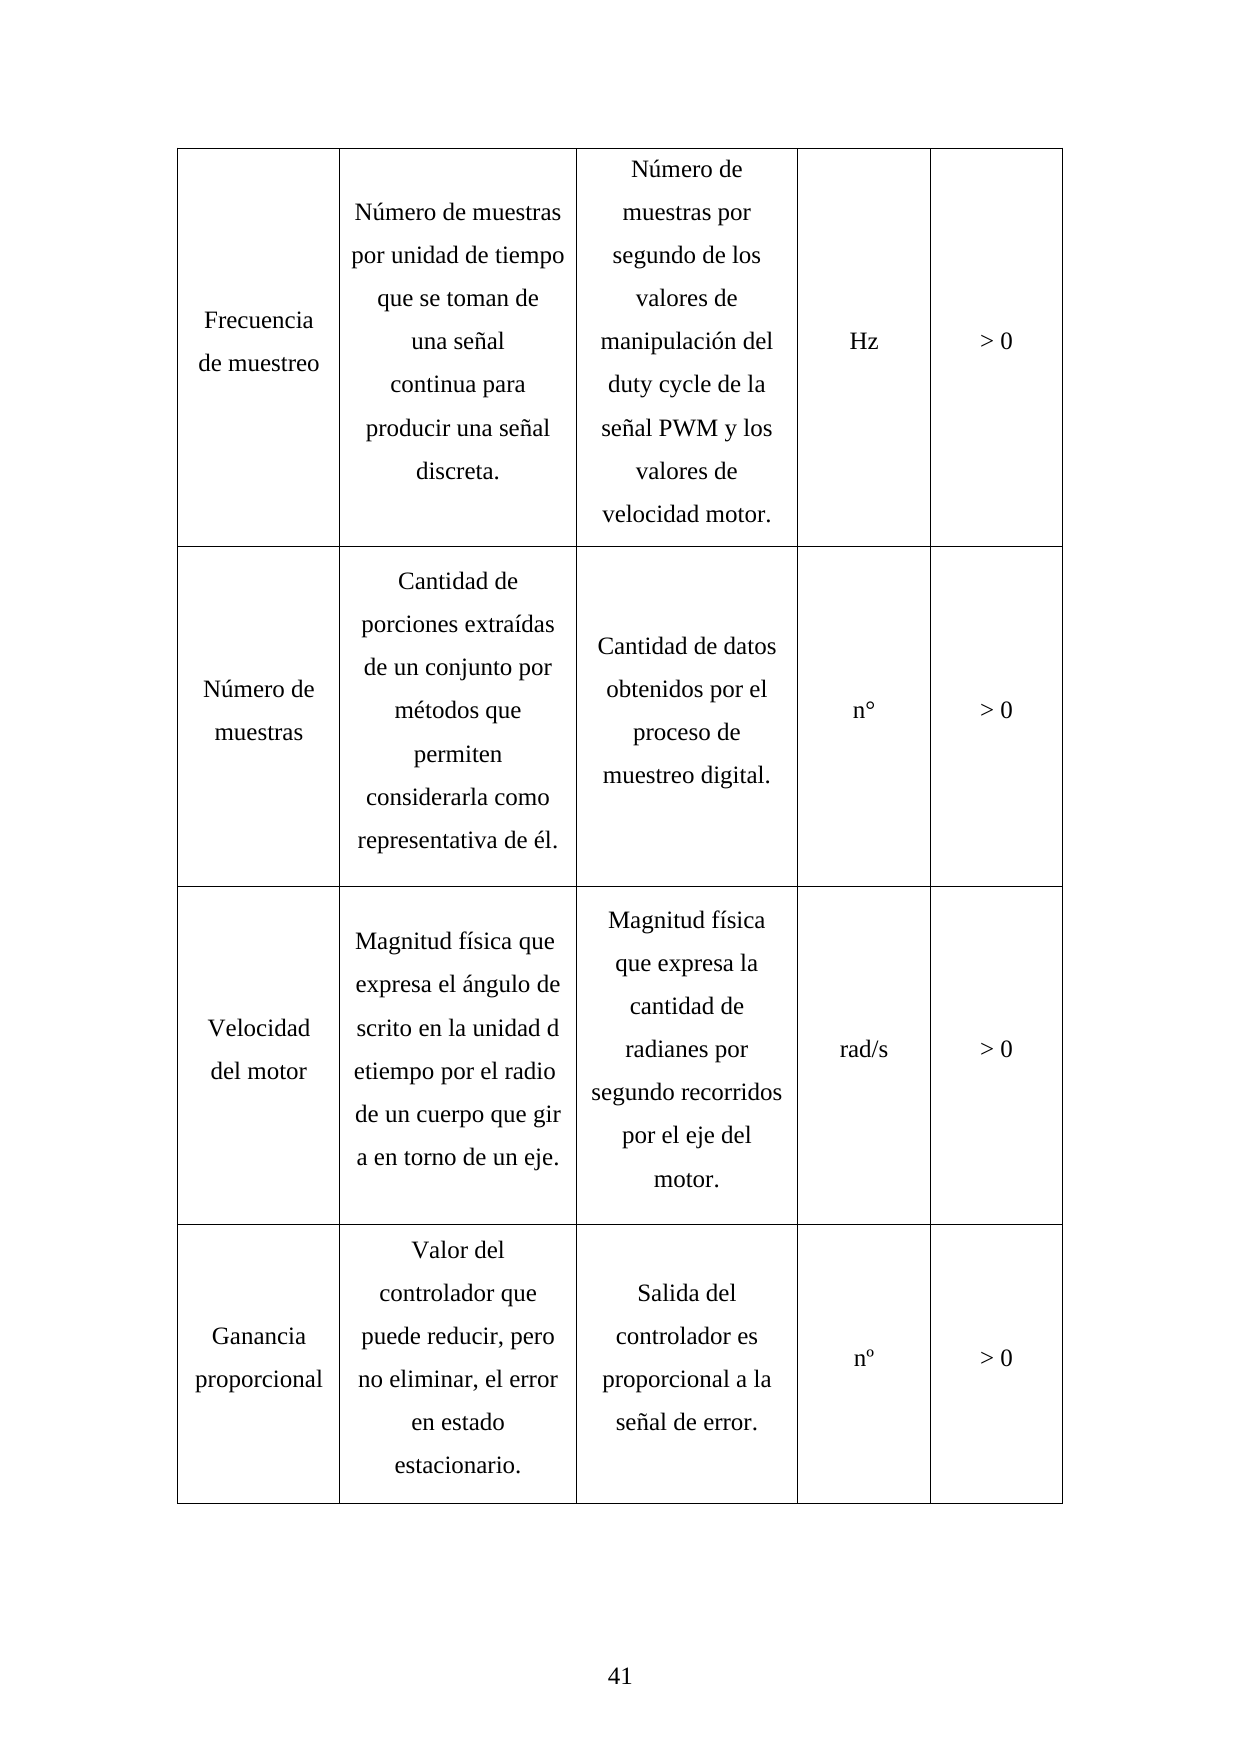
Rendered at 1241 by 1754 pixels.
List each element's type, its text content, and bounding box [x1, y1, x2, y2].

table_cell > 0 [931, 1225, 1062, 1503]
table_cell > 0 [931, 887, 1062, 1224]
table_cell Magnitud física que expresa el ángulo descrito en la unidad detiempo por el radio de un cuerpo que gira en torno de un eje. [340, 887, 576, 1224]
table_cell Hz [798, 149, 930, 546]
table_cell Valor del controlador que puede reducir, pero no eliminar, el error en estado estacionario. [340, 1225, 576, 1503]
table_cell > 0 [931, 149, 1062, 546]
table_cell rad/s [798, 887, 930, 1224]
table_cell Frecuencia de muestreo [178, 149, 339, 546]
table_cell Cantidad de datos obtenidos por el proceso de muestreo digital. [577, 547, 797, 886]
table_cell nº [798, 1225, 930, 1503]
table_cell Velocidad del motor [178, 887, 339, 1224]
table_cell Número de muestras por unidad de tiempo que se toman de una señal continua para producir una señal discreta. [340, 149, 576, 546]
table_cell Número de muestras por segundo de los valores de manipulación del duty cycle de la señal PWM y los valores de velocidad motor. [577, 149, 797, 546]
table_cell Magnitud física que expresa la cantidad de radianes por segundo recorridos por el eje del motor. [577, 887, 797, 1224]
table_cell Número de muestras [178, 547, 339, 886]
table_cell Ganancia proporcional [178, 1225, 339, 1503]
table_cell n° [798, 547, 930, 886]
table_cell > 0 [931, 547, 1062, 886]
table_cell Cantidad de porciones extraídas de un conjunto por métodos que permiten considerarla como representativa de él. [340, 547, 576, 886]
table_cell Salida del controlador es proporcional a la señal de error. [577, 1225, 797, 1503]
